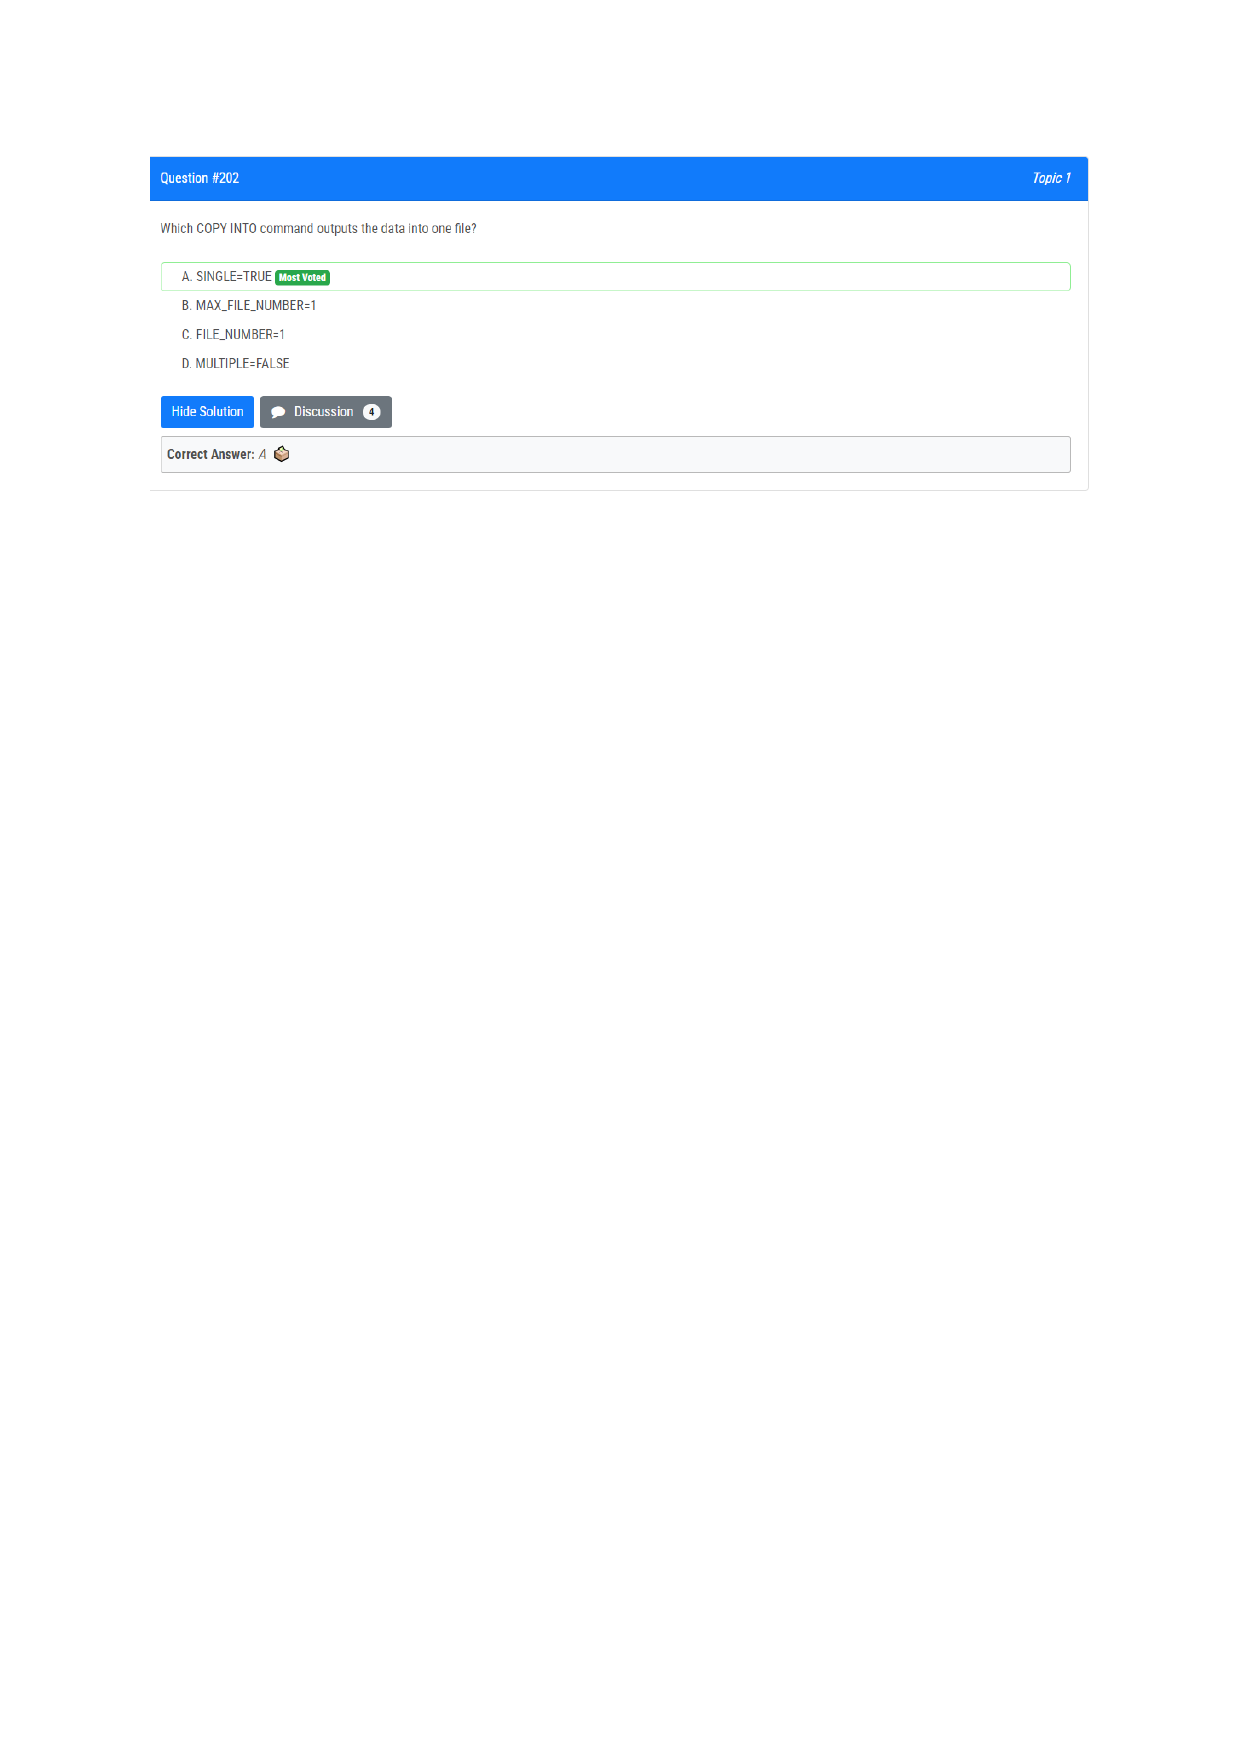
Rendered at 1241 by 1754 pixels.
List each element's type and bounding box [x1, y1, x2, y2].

picture [150, 150, 1091, 498]
